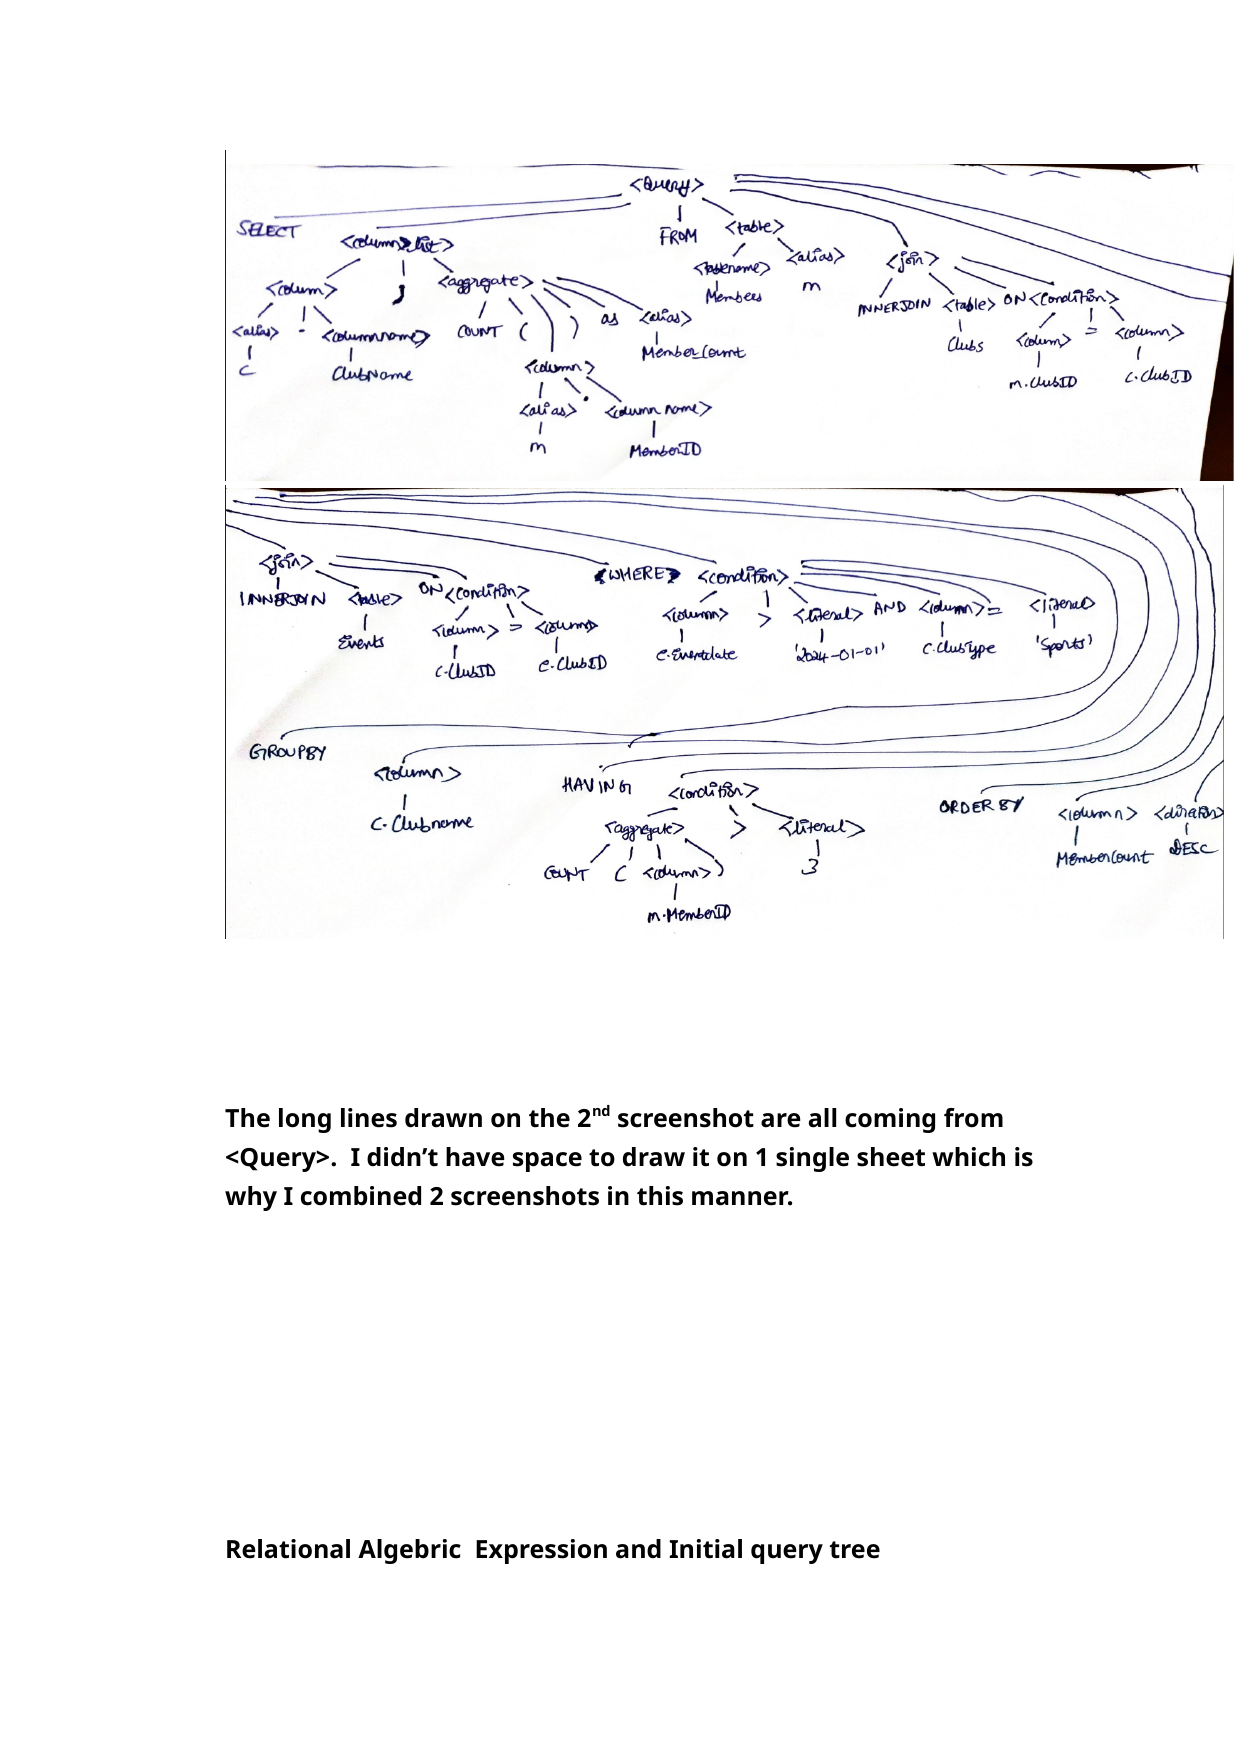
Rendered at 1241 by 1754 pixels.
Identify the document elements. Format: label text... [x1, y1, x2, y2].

list Relational Algebric Expression and Initial query tree [225, 1531, 1090, 1566]
picture [225, 485, 1224, 939]
picture [225, 150, 1234, 481]
list The long lines drawn on the 2nd screenshot are all coming from <Query>. I didn’t have space to draw it on 1 single sheet which is why I combined 2 screenshots in this manner. [225, 1101, 1090, 1213]
